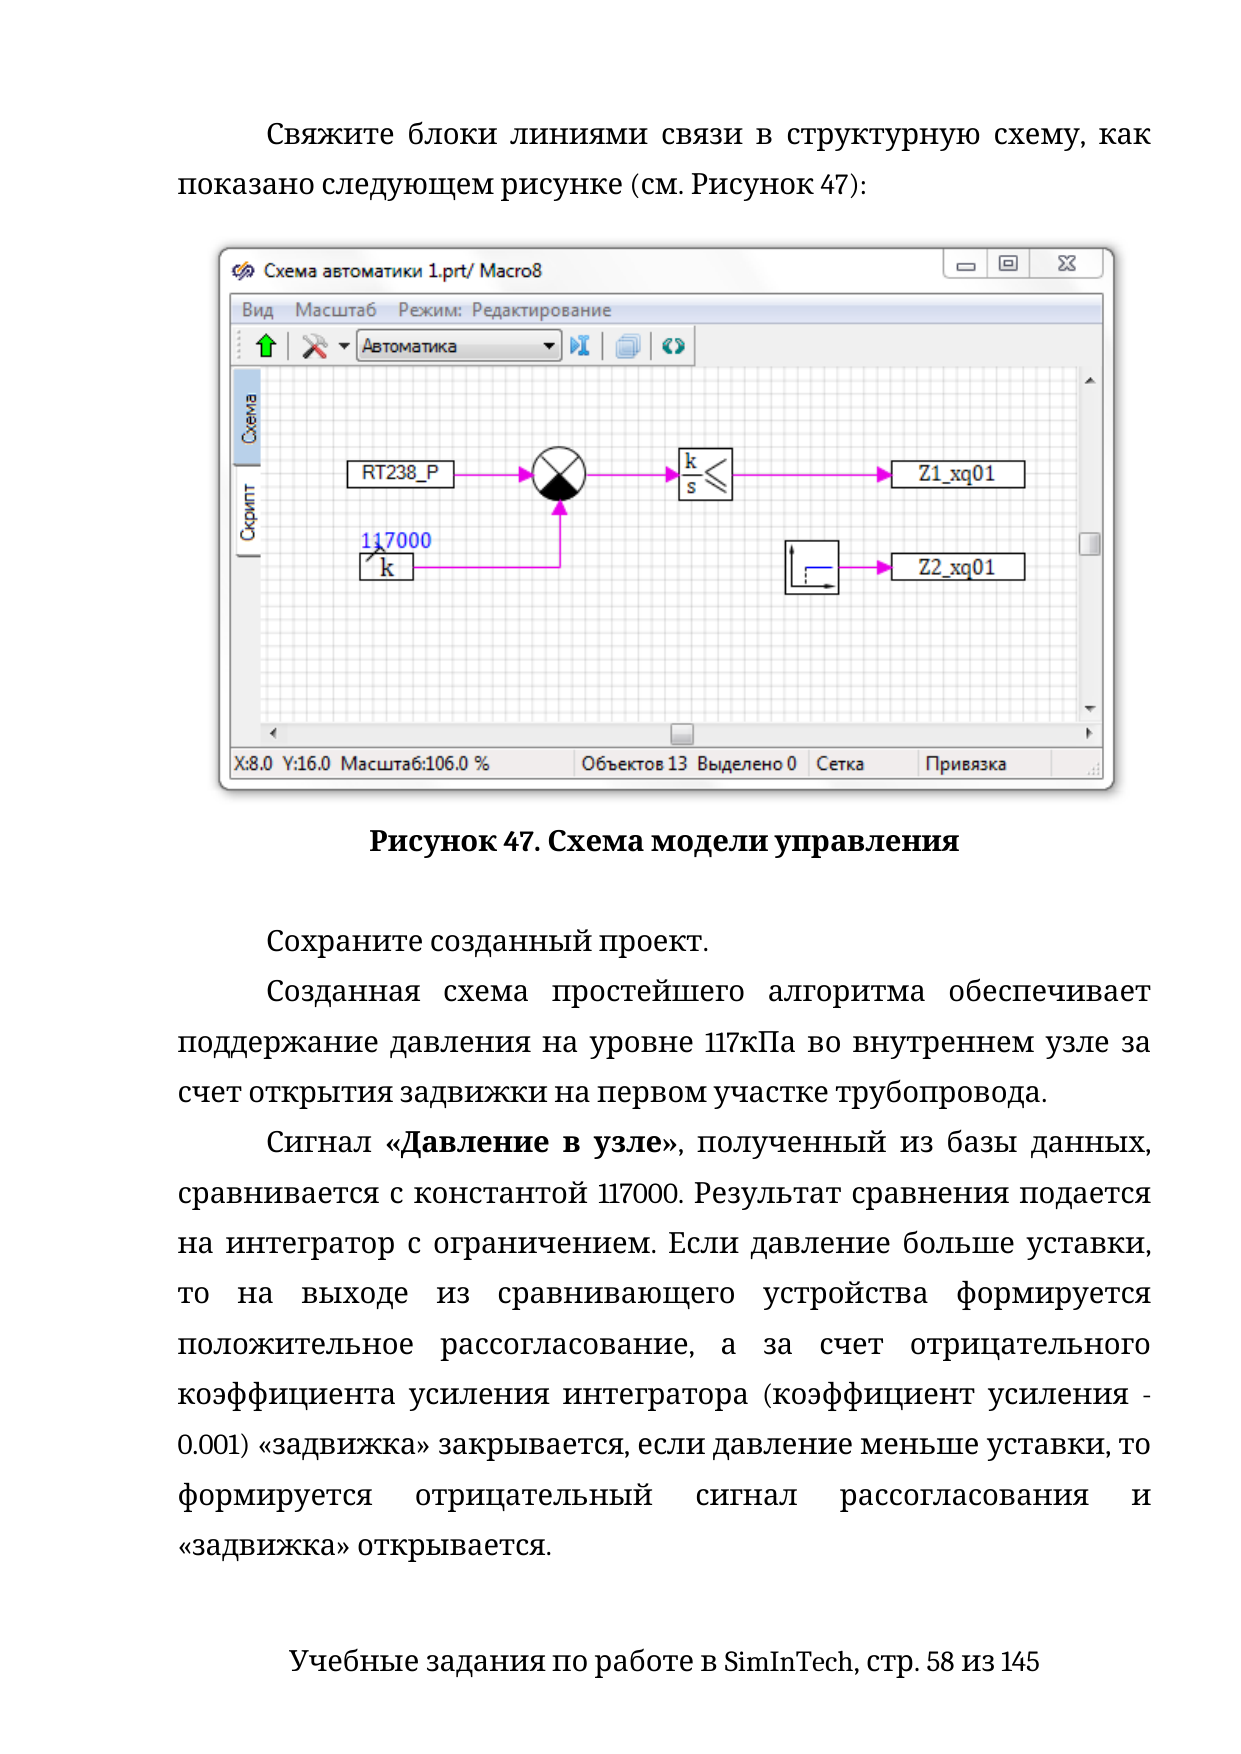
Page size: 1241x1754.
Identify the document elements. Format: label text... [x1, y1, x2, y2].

text Сигнал «Давление в узле», полученный из базы данных, сравнивается с константой 117000. Результат сравнения подается на интегратор с ограничением. Если давление больше уставки, то на выходе из сравнивающего устройства формируется положительное рассогласование, а за счет отрицательного коэффициента усиления интегратора (коэффициент усиления -0.001) «задвижка» закрывается, если давление меньше уставки, то формируется отрицательный сигнал рассогласования и «задвижка» открывается. [177, 1127, 1152, 1563]
text Сохраните созданный проект. [177, 925, 1152, 959]
picture [189, 218, 1140, 808]
text Созданная схема простейшего алгоритма обеспечивает поддержание давления на уровне 117кПа во внутреннем узле за счет открытия задвижки на первом участке трубопровода. [177, 976, 1152, 1110]
